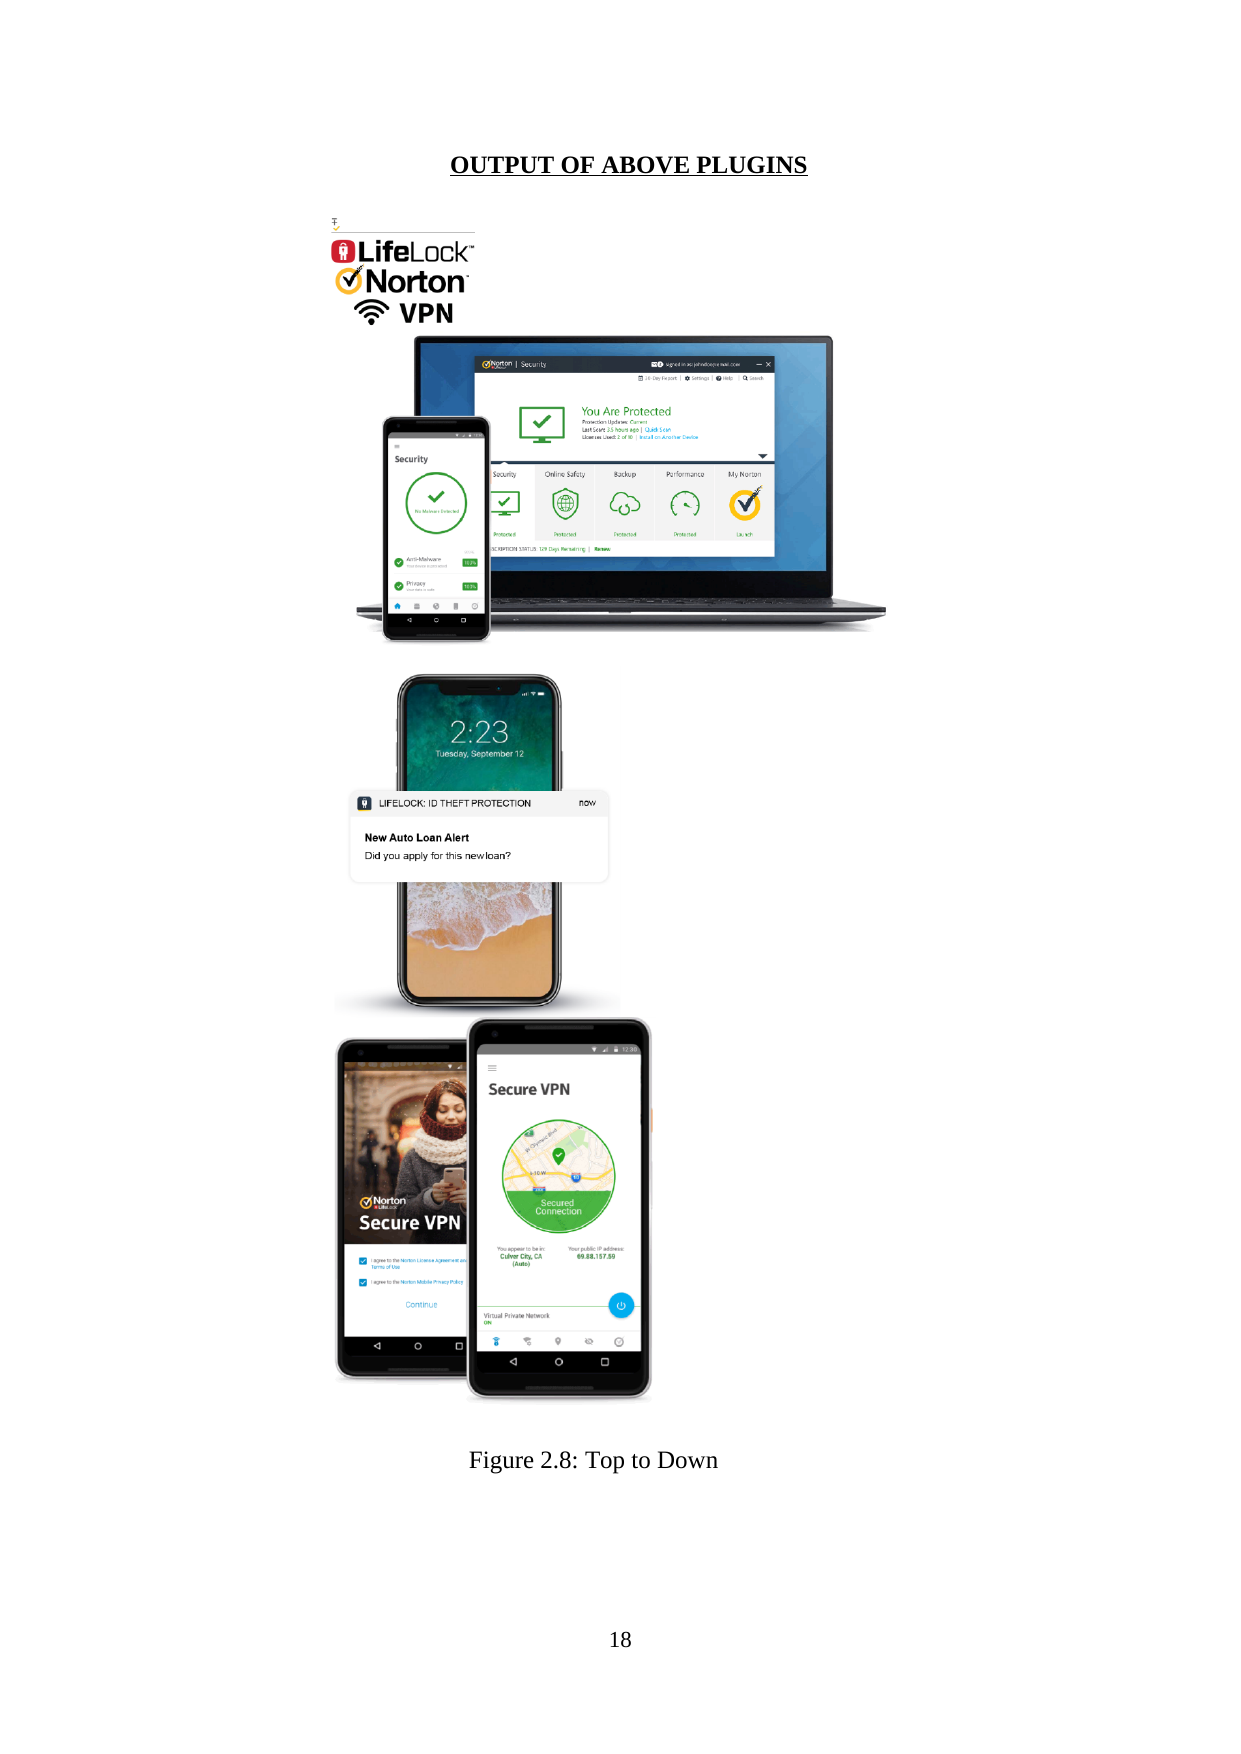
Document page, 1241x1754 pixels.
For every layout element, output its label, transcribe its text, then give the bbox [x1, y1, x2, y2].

picture [331, 218, 907, 1407]
text OUTPUT OF ABOVE PLUGINS [375, 150, 1090, 179]
text Figure 2.8: Top to Down [150, 1446, 1090, 1474]
